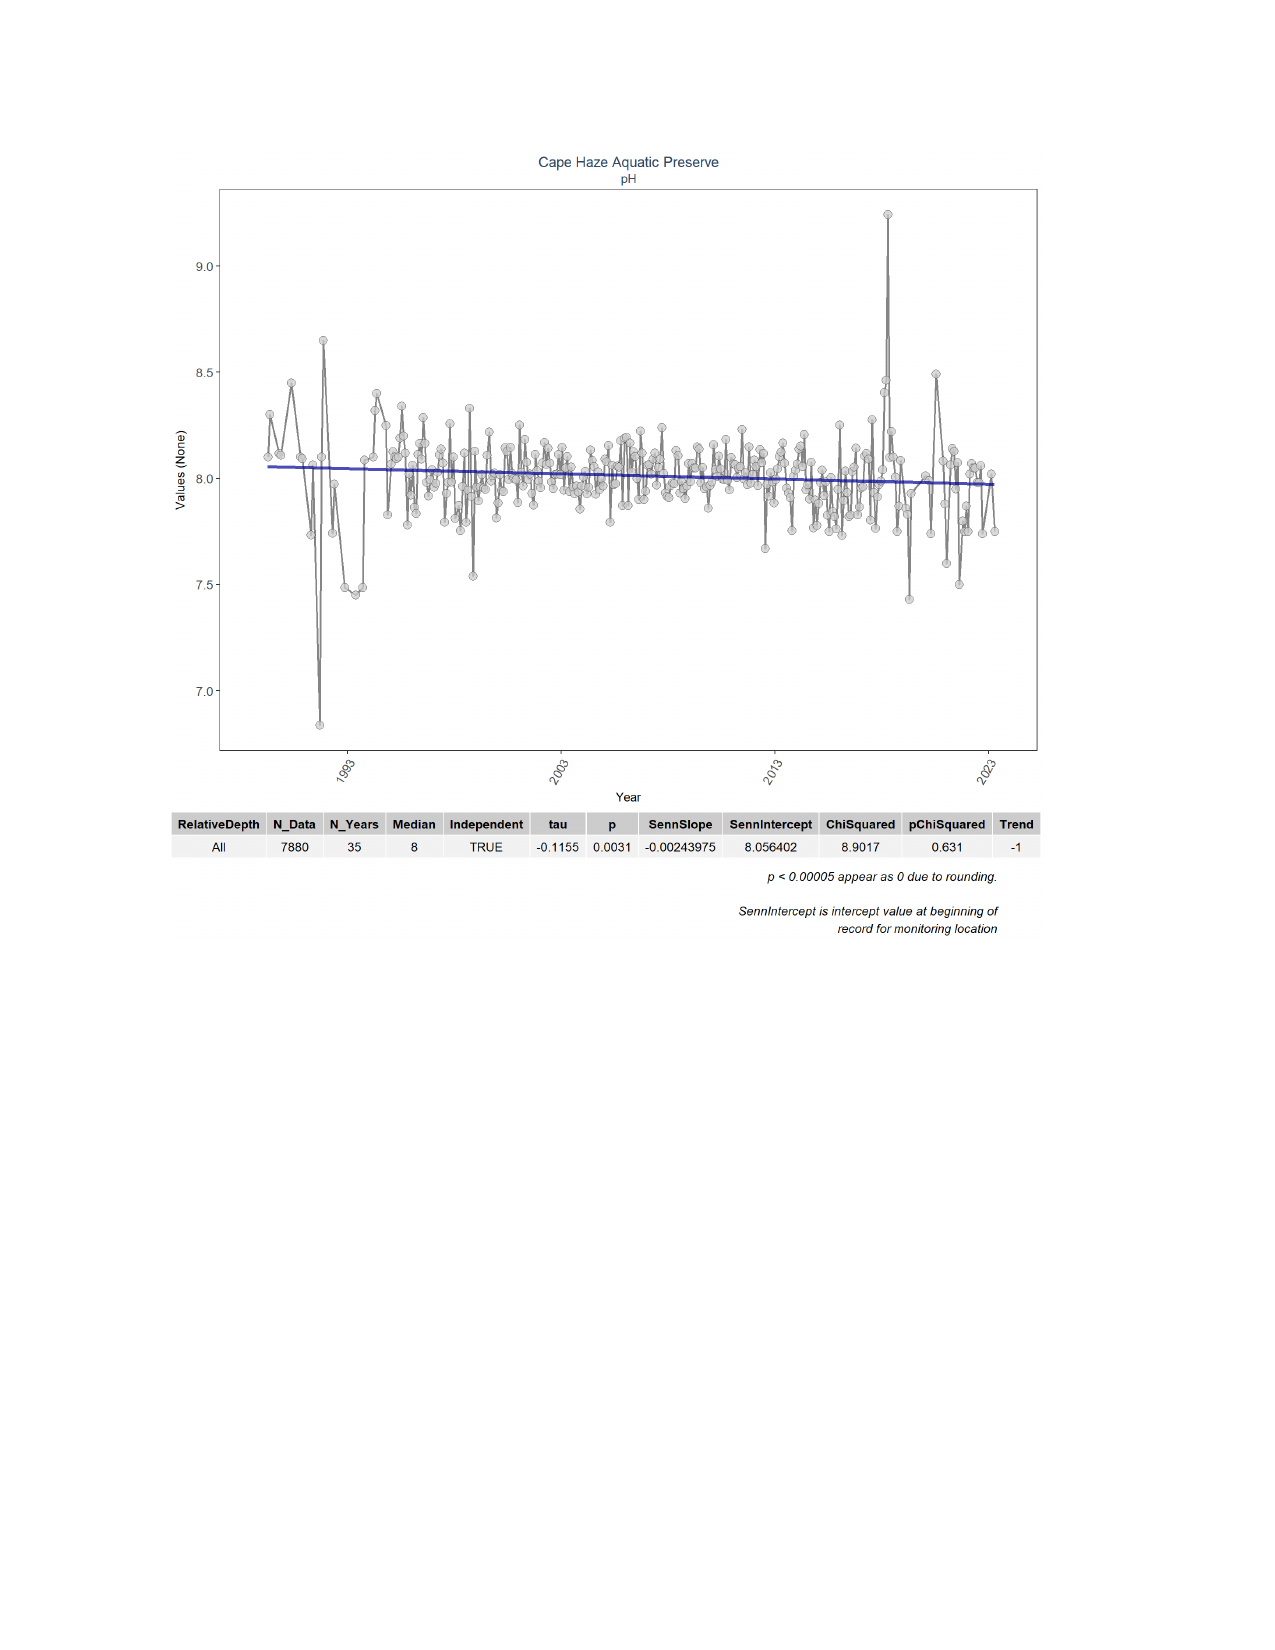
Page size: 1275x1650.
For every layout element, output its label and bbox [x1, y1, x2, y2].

picture [168, 150, 1044, 938]
